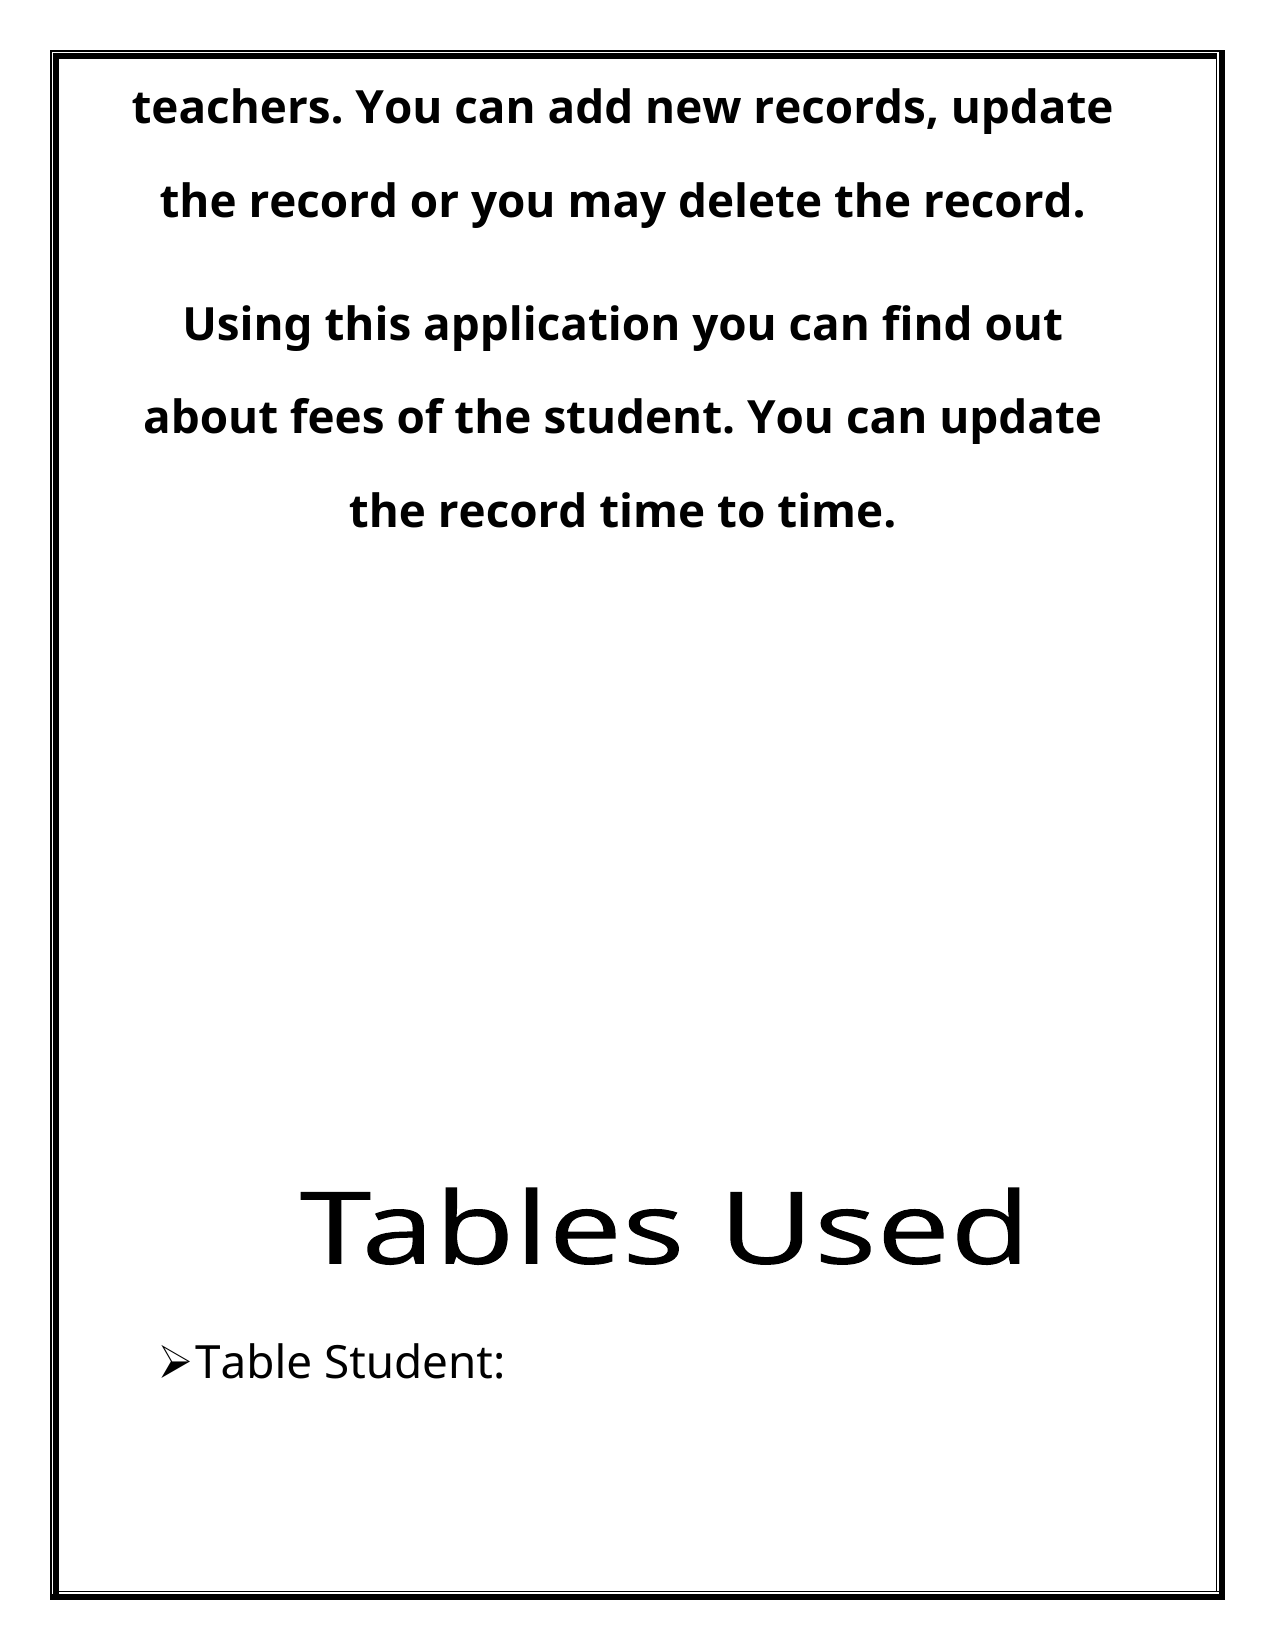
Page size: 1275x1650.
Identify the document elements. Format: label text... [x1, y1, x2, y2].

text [120, 75, 1125, 231]
list Table Student: [157, 1329, 1125, 1392]
text Using this application you can find out about fees of the student. You can update the record time to time. [120, 291, 1125, 541]
